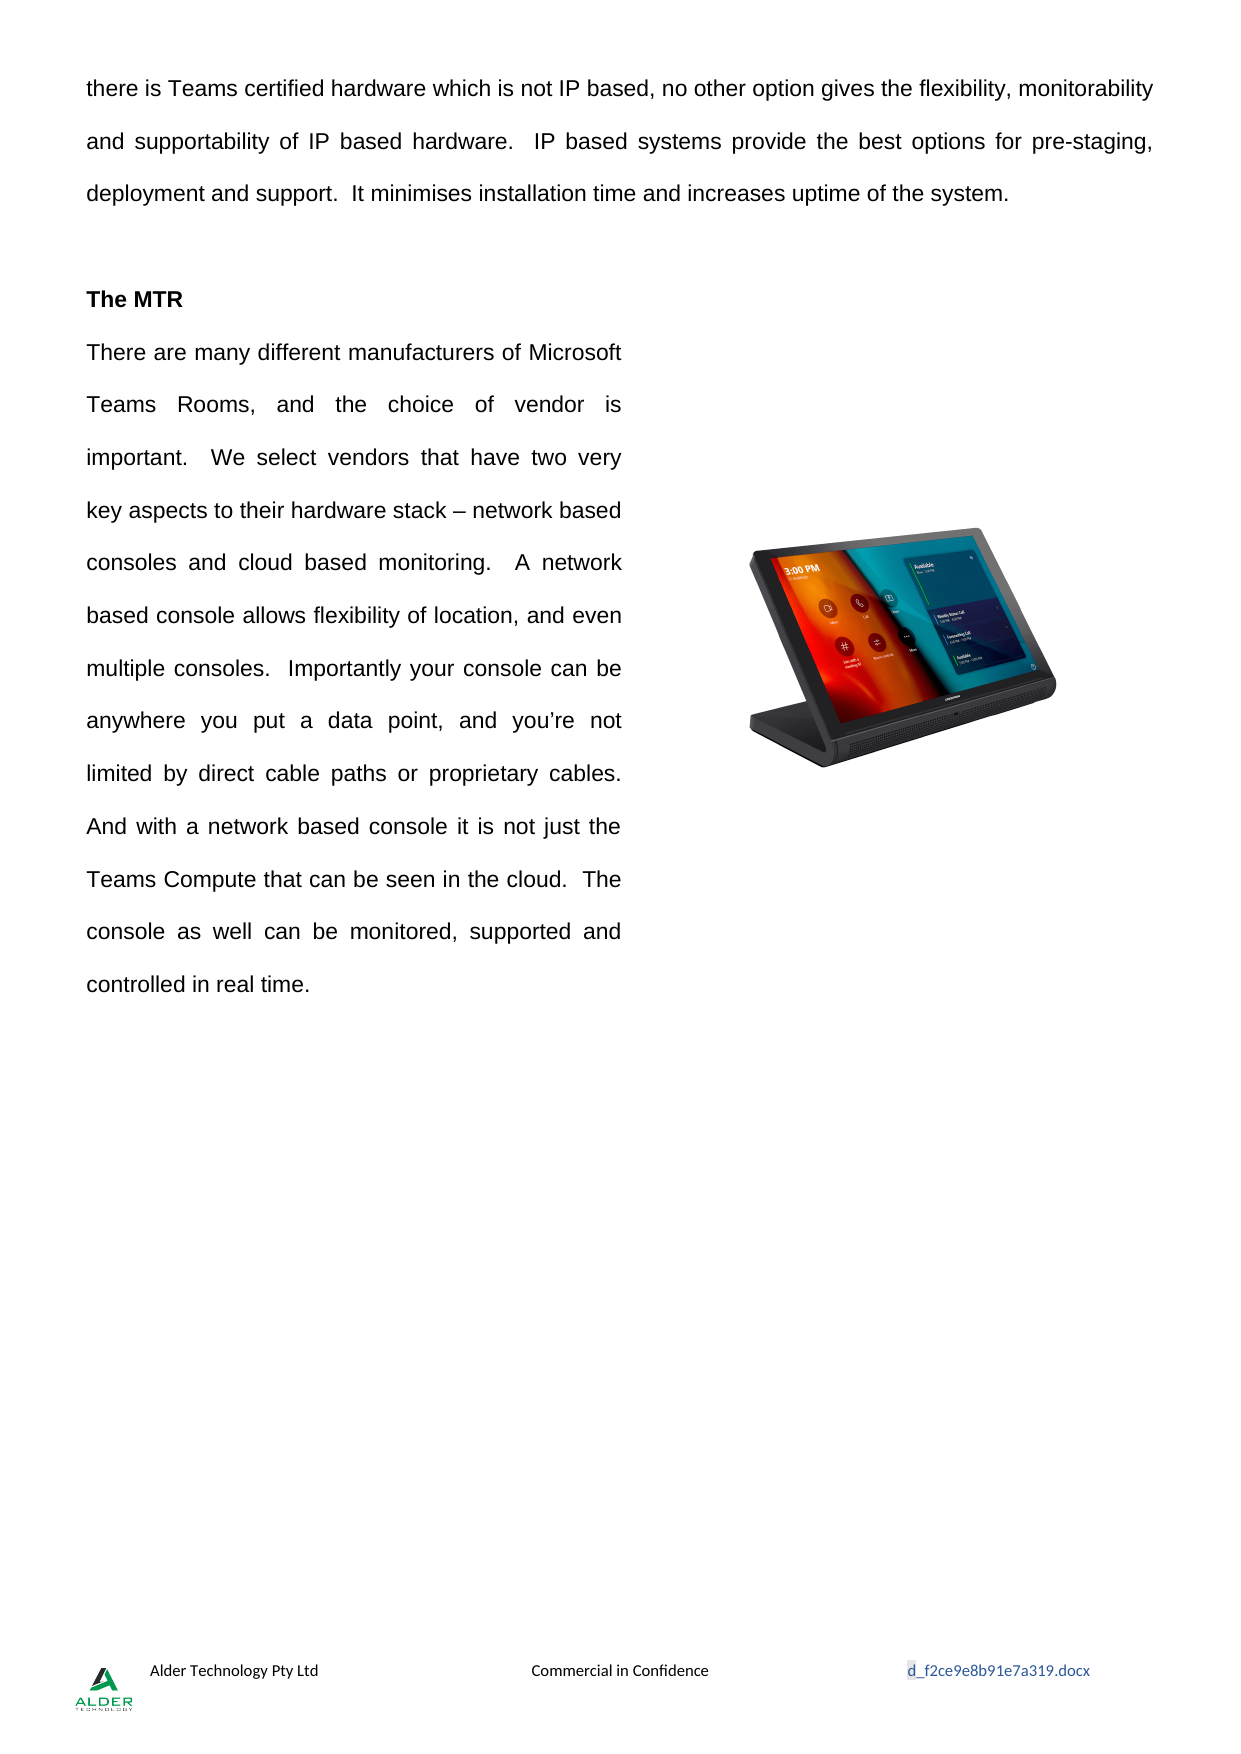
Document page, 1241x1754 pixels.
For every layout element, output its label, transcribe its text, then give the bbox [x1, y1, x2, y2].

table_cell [75, 75, 1165, 286]
table_cell [633, 286, 1165, 1023]
picture [75, 1668, 134, 1712]
table_cell The MTR There are many different manufacturers of Microsoft Teams Rooms, and the choice of vendor is important. We select vendors that have two very key aspects to their hardware stack – network based consoles and cloud based monitoring. A network based console allows flexibility of location, and even multiple consoles. Importantly your console can be anywhere you put a data point, and you’re not limited by direct cable paths or proprietary cables. And with a network based console it is not just the Teams Compute that can be seen in the cloud. The console as well can be monitored, supported and controlled in real time. [75, 286, 633, 1023]
picture [730, 513, 1069, 783]
